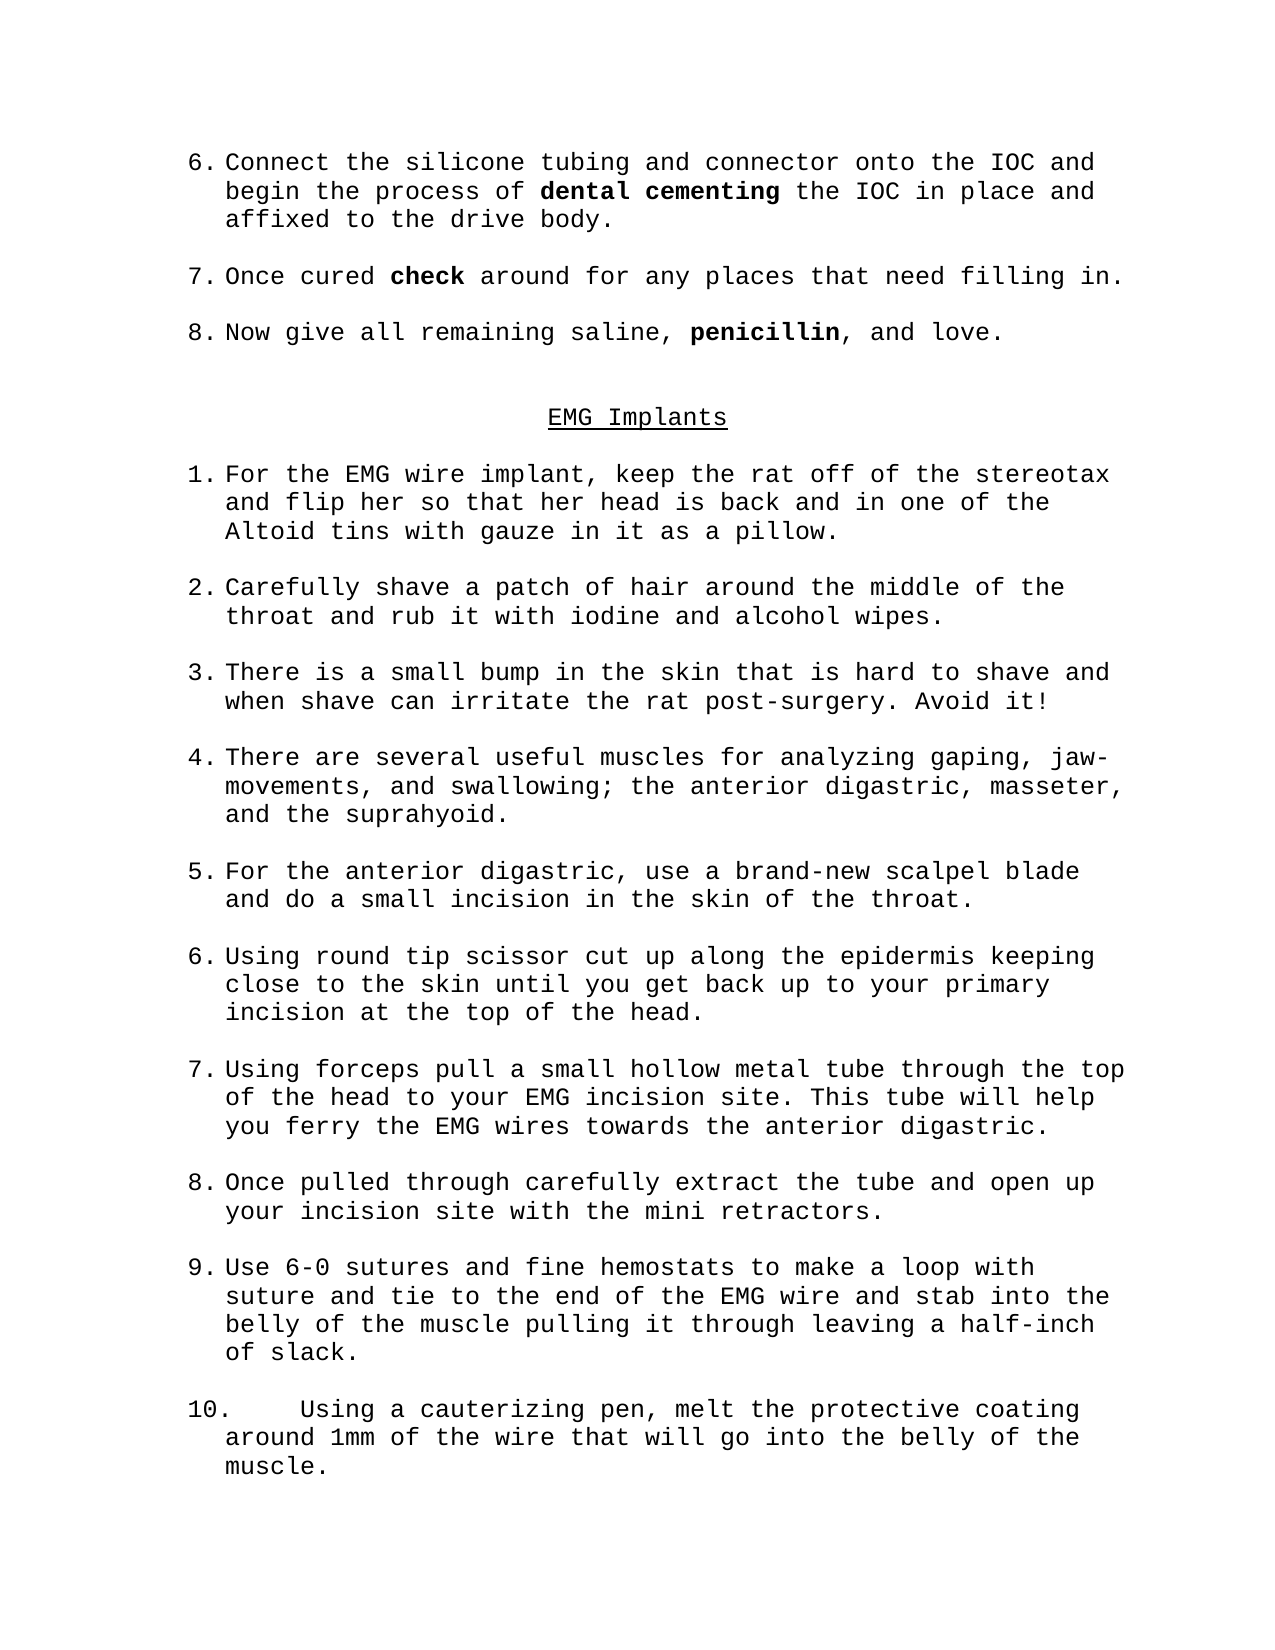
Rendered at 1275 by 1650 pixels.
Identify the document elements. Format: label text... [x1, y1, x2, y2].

list Once pulled through carefully extract the tube and open up your incision site with the mini retractors. [187, 1170, 1125, 1227]
list For the EMG wire implant, keep the rat off of the stereotax and flip her so that her head is back and in one of the Altoid tins with gauze in it as a pillow. [187, 462, 1125, 547]
list There is a small bump in the skin that is hard to shave and when shave can irritate the rat post-surgery. Avoid it! [187, 660, 1125, 717]
list Now give all remaining saline, penicillin, and love. [187, 320, 1125, 348]
list Connect the silicone tubing and connector onto the IOC and begin the process of dental cementing the IOC in place and affixed to the drive body. [187, 150, 1125, 235]
list Using a cauterizing pen, melt the protective coating around 1mm of the wire that will go into the belly of the muscle. [187, 1397, 1125, 1482]
list Use 6-0 sutures and fine hemostats to make a loop with suture and tie to the end of the EMG wire and stab into the belly of the muscle pulling it through leaving a half-inch of slack. [187, 1255, 1125, 1368]
list Once cured check around for any places that need filling in. [187, 263, 1125, 292]
text EMG Implants [150, 405, 1125, 433]
list Using round tip scissor cut up along the epidermis keeping close to the skin until you get back up to your primary incision at the top of the head. [187, 943, 1125, 1028]
list For the anterior digastric, use a brand-new scalpel blade and do a small incision in the skin of the throat. [187, 858, 1125, 915]
list Using forceps pull a small hollow metal tube through the top of the head to your EMG incision site. This tube will help you ferry the EMG wires towards the anterior digastric. [187, 1057, 1125, 1142]
list Carefully shave a patch of hair around the middle of the throat and rub it with iodine and alcohol wipes. [187, 575, 1125, 632]
list There are several useful muscles for analyzing gaping, jaw-movements, and swallowing; the anterior digastric, masseter, and the suprahyoid. [187, 745, 1125, 830]
